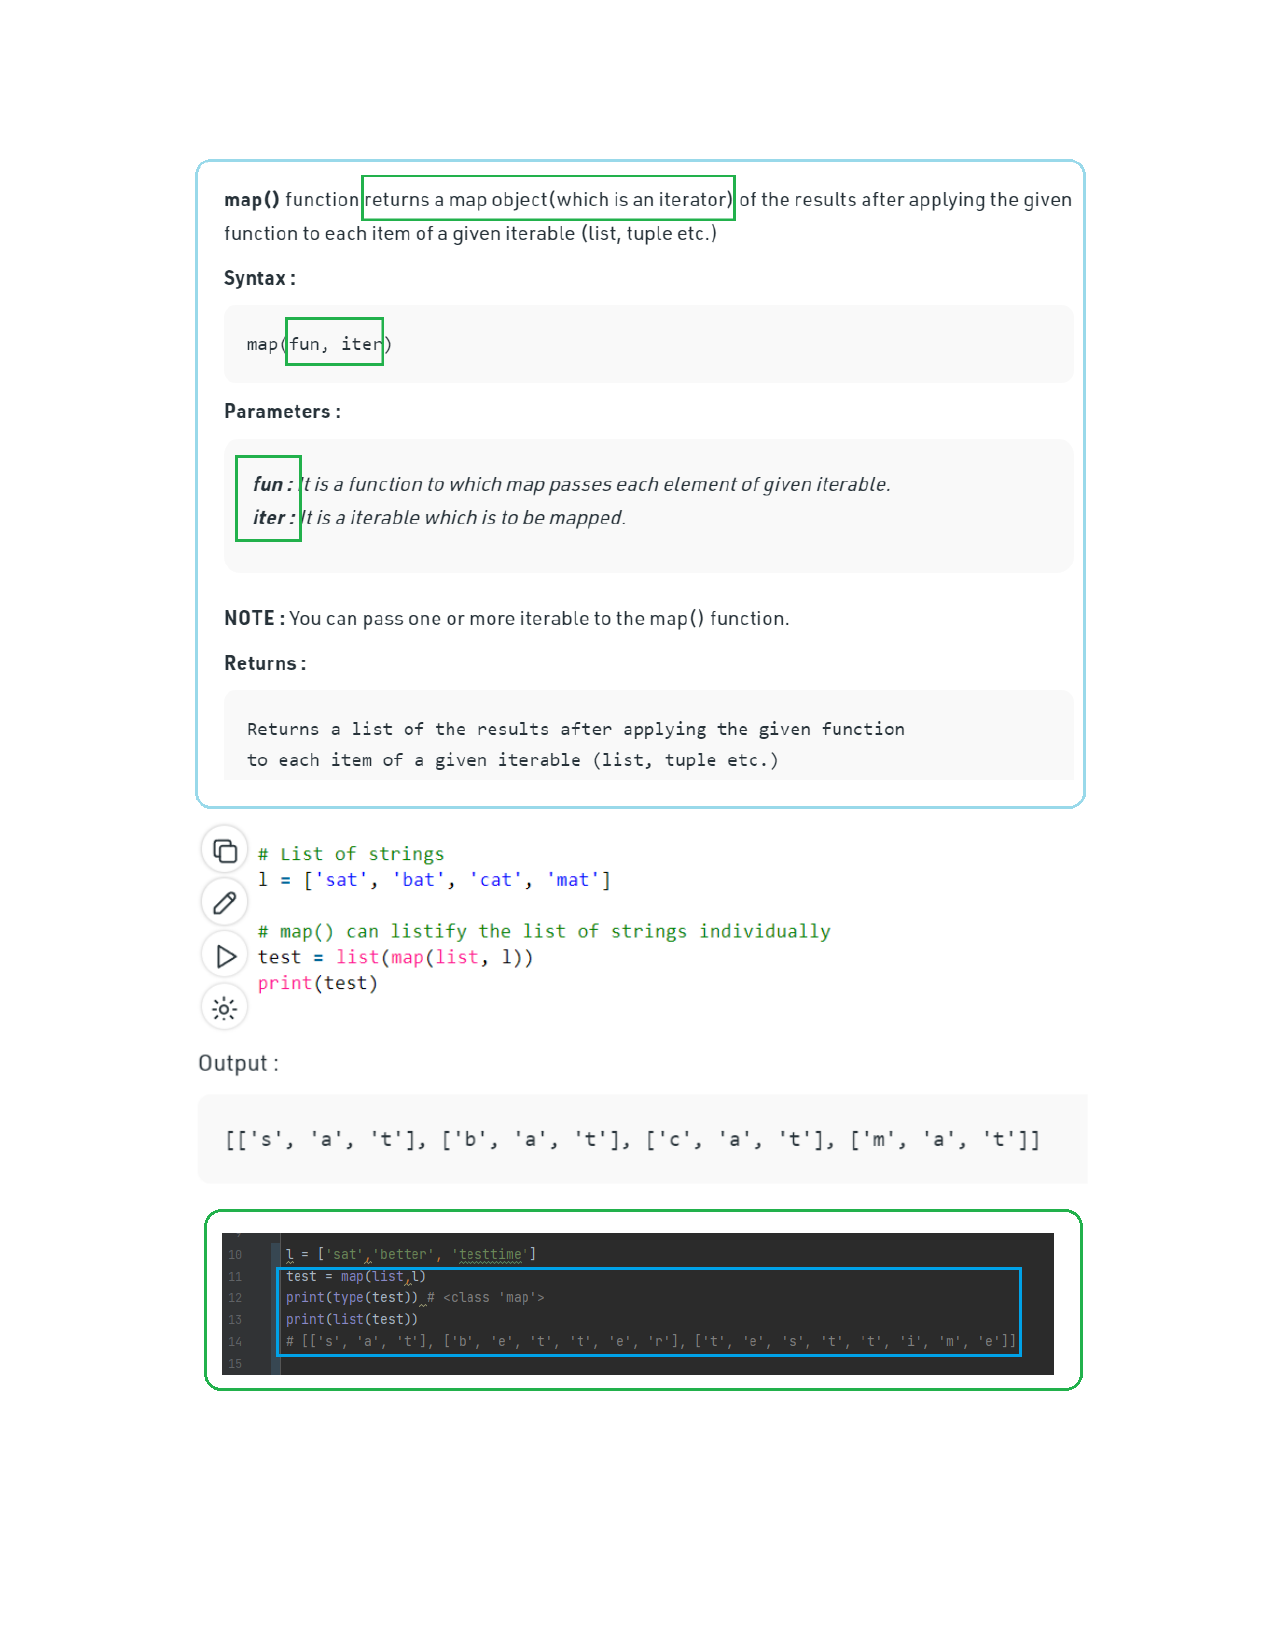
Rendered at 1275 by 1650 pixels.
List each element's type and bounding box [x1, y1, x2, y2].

picture [187, 150, 1088, 814]
picture [187, 1190, 1088, 1393]
picture [187, 815, 1088, 1189]
